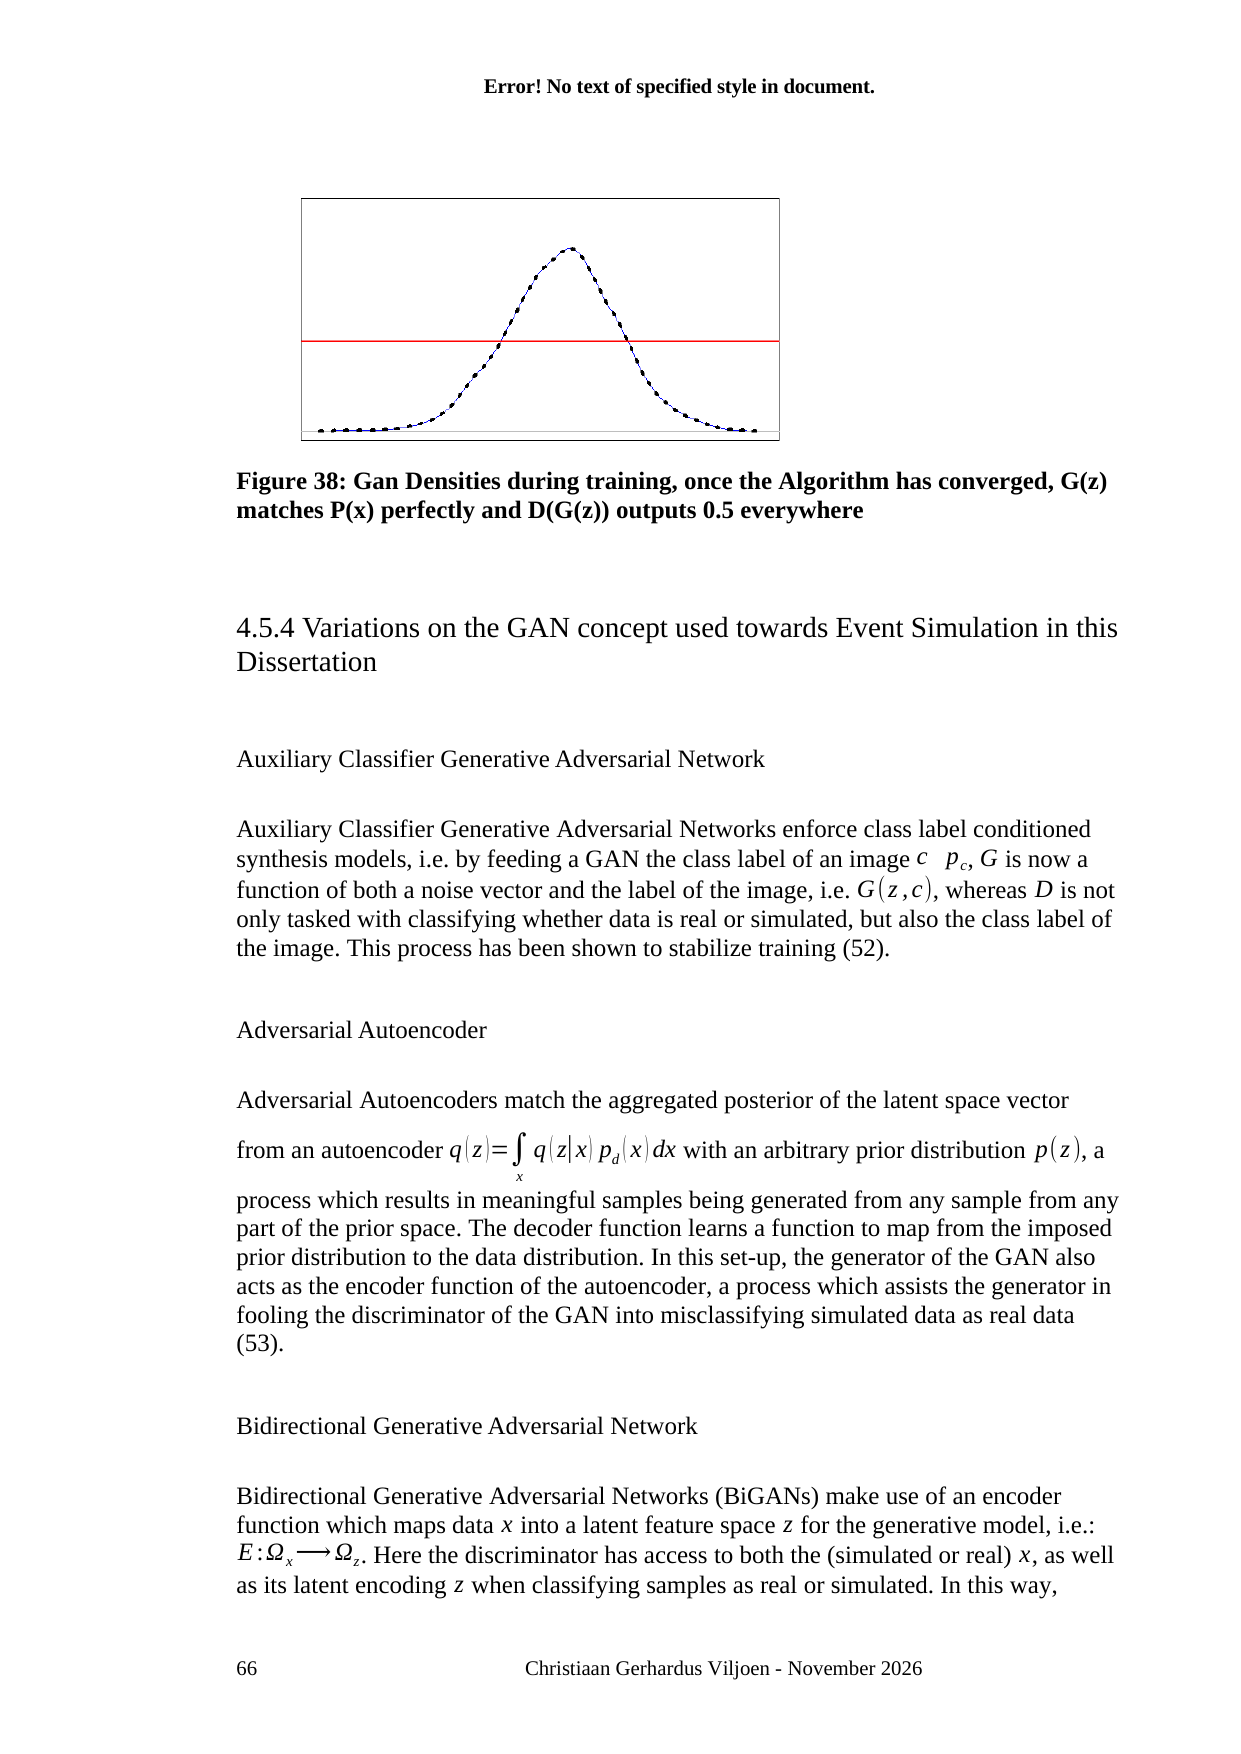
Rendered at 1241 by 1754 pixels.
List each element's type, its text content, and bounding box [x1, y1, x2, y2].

text Figure 38: Gan Densities during training, once the Algorithm has converged, G(z) matches P(x) perfectly and D(G(z)) outputs 0.5 everywhere [236, 466, 1122, 523]
subtitle Variations on the GAN concept used towards Event Simulation in this Dissertation [236, 611, 1122, 678]
picture [236, 192, 812, 467]
subtitle Bidirectional Generative Adversarial Network [236, 1411, 1122, 1440]
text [236, 1481, 1122, 1599]
text Auxiliary Classifier Generative Adversarial Networks enforce class label conditioned synthesis models, i.e. by feeding a GAN the class label of an image , is now a function of both a noise vector and the label of the image, i.e. , whereas is not only tasked with classifying whether data is real or simulated, but also the class label of the image. This process has been shown to stabilize training . [236, 814, 1122, 962]
subtitle Auxiliary Classifier Generative Adversarial Network [236, 744, 1122, 773]
subtitle Adversarial Autoencoder [236, 1015, 1122, 1044]
text Adversarial Autoencoders match the aggregated posterior of the latent space vector from an autoencoder with an arbitrary prior distribution , a process which results in meaningful samples being generated from any sample from any part of the prior space. The decoder function learns a function to map from the imposed prior distribution to the data distribution. In this set-up, the generator of the GAN also acts as the encoder function of the autoencoder, a process which assists the generator in fooling the discriminator of the GAN into misclassifying simulated data as real data . [236, 1085, 1122, 1357]
